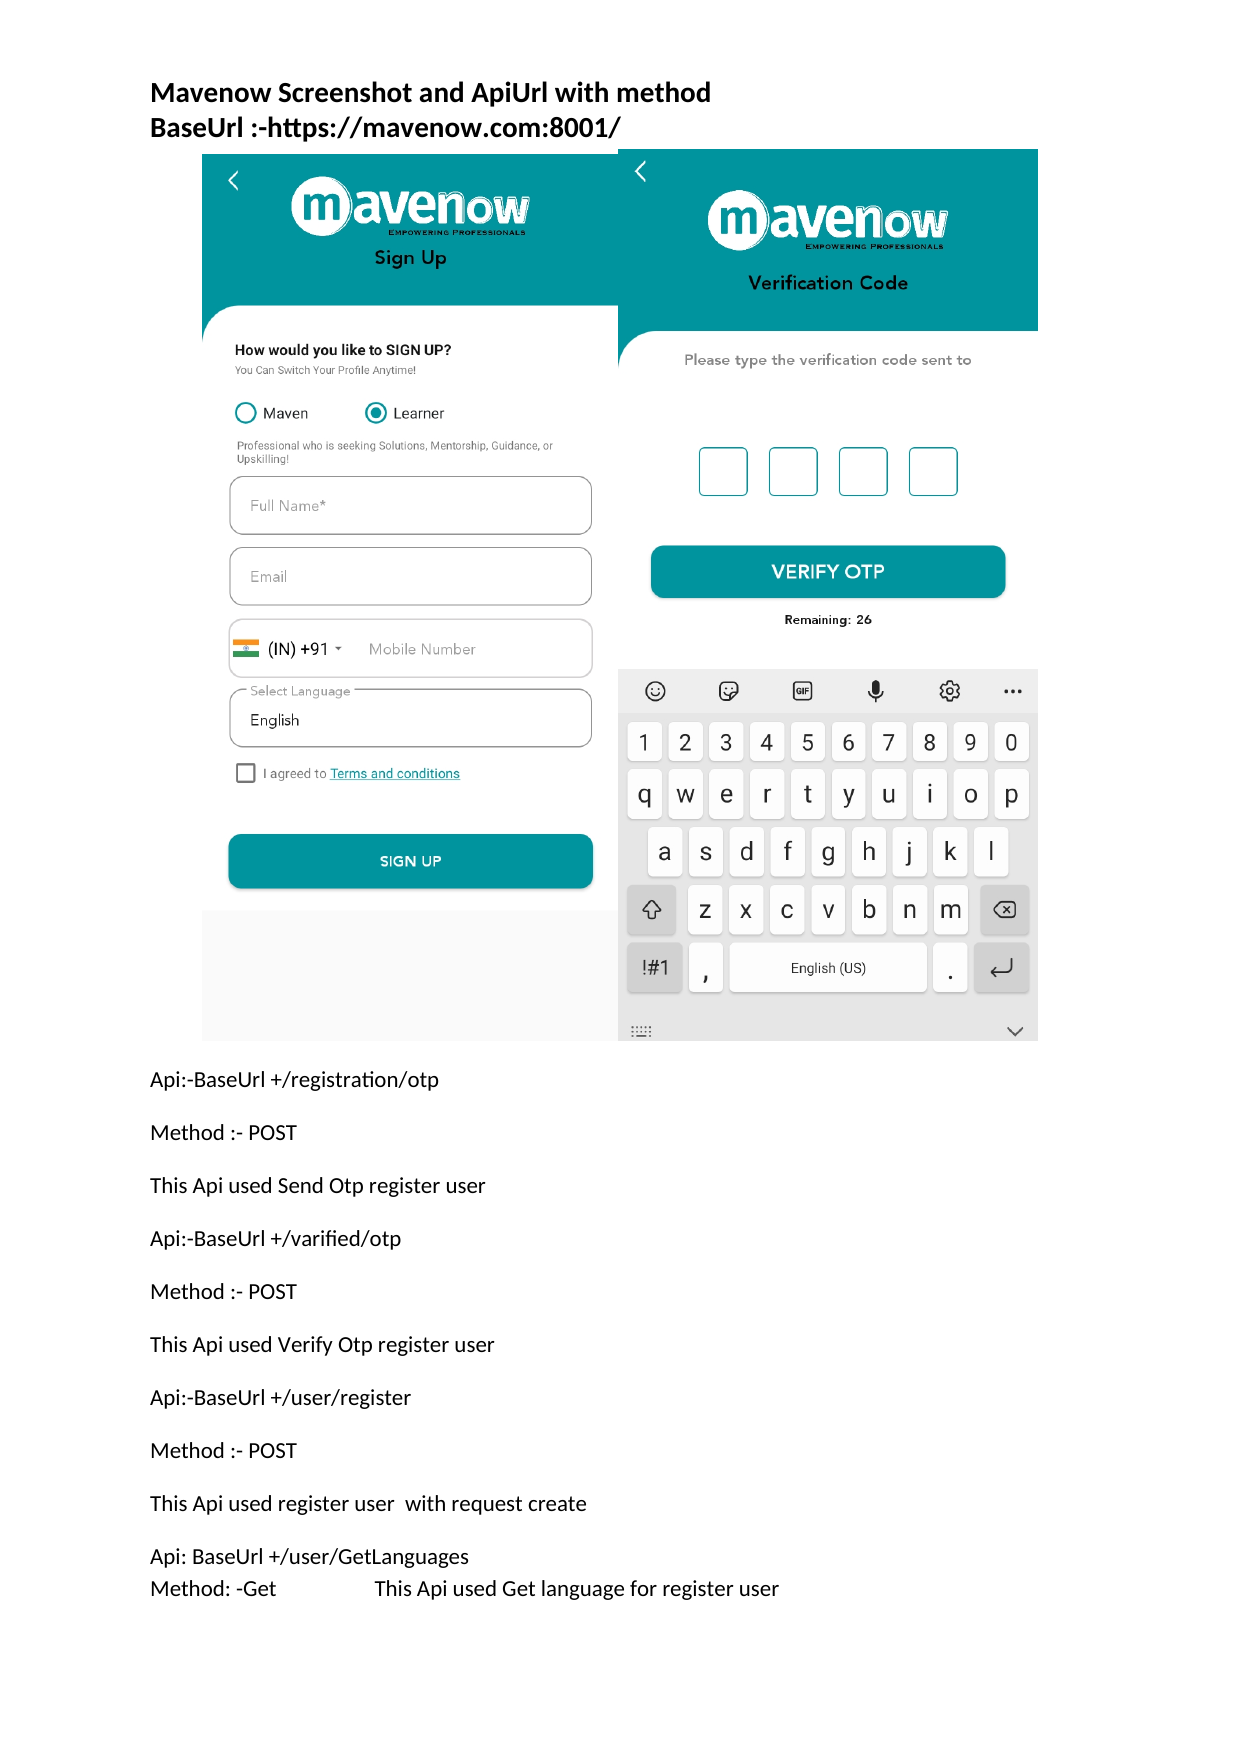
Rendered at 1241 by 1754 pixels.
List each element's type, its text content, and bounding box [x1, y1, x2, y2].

text Method :- POST [150, 1277, 1090, 1305]
text Api: BaseUrl +/user/GetLanguages Method: -Get This Api used Get language for register user [150, 1542, 1090, 1603]
text Method :- POST [150, 1436, 1090, 1464]
picture [202, 149, 1038, 1041]
text Api:-BaseUrl +/varified/otp [150, 1224, 1090, 1252]
text Api:-BaseUrl +/user/register [150, 1383, 1090, 1411]
text This Api used Send Otp register user [150, 1171, 1090, 1199]
text This Api used register user with request create [150, 1489, 1090, 1517]
text Method :- POST [150, 1118, 1090, 1146]
text This Api used Verify Otp register user [150, 1330, 1090, 1358]
text Api:-BaseUrl +/registration/otp [150, 1065, 1090, 1093]
